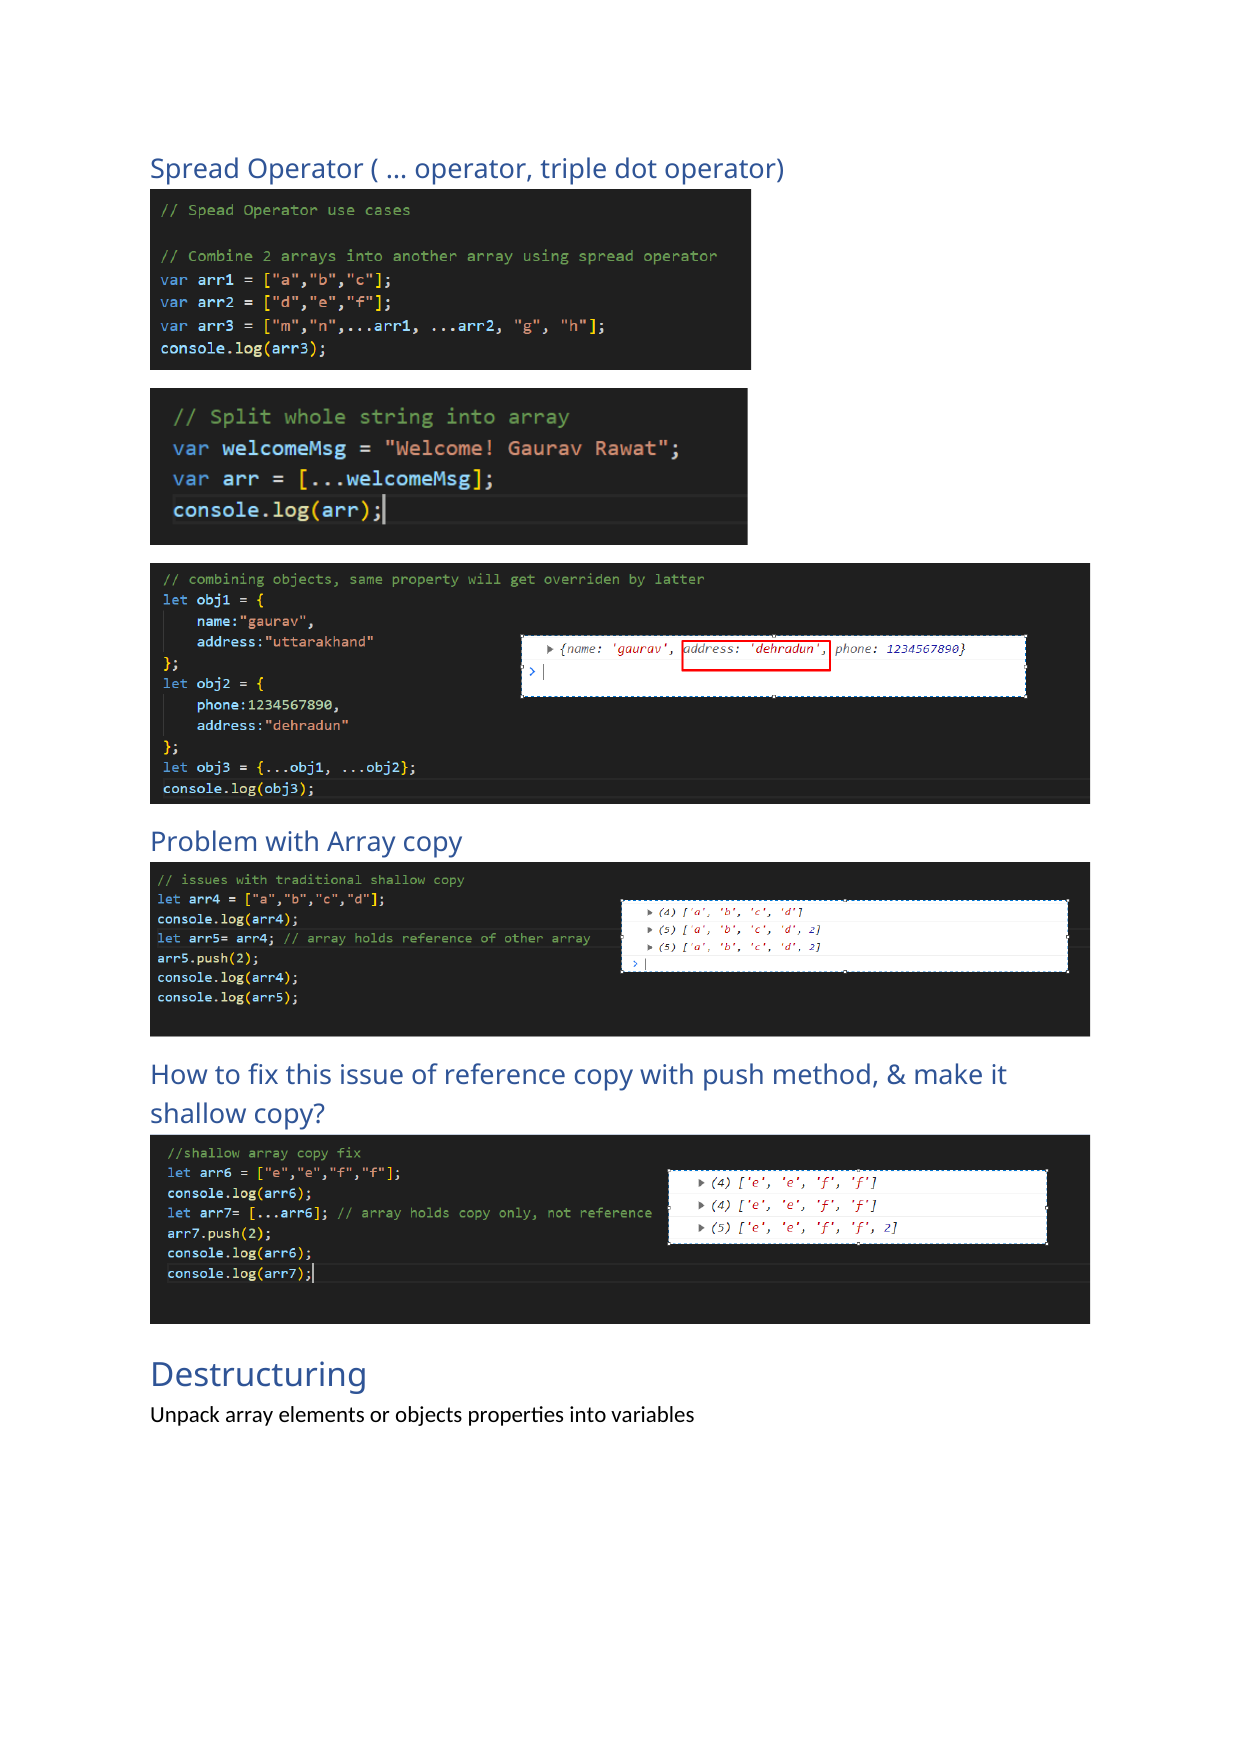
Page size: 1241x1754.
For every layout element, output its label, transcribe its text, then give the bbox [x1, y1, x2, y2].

subtitle How to fix this issue of reference copy with push method, & make it shallow copy? [150, 1055, 1090, 1132]
picture [150, 189, 752, 370]
subtitle Spread Operator ( … operator, triple dot operator) [150, 150, 1090, 187]
subtitle Problem with Array copy [150, 823, 1090, 859]
subtitle Destructuring [150, 1351, 1090, 1396]
picture [150, 1134, 1091, 1324]
text Unpack array elements or objects properties into variables [150, 1400, 1090, 1428]
picture [150, 563, 1091, 804]
picture [150, 862, 1091, 1037]
picture [150, 388, 748, 545]
